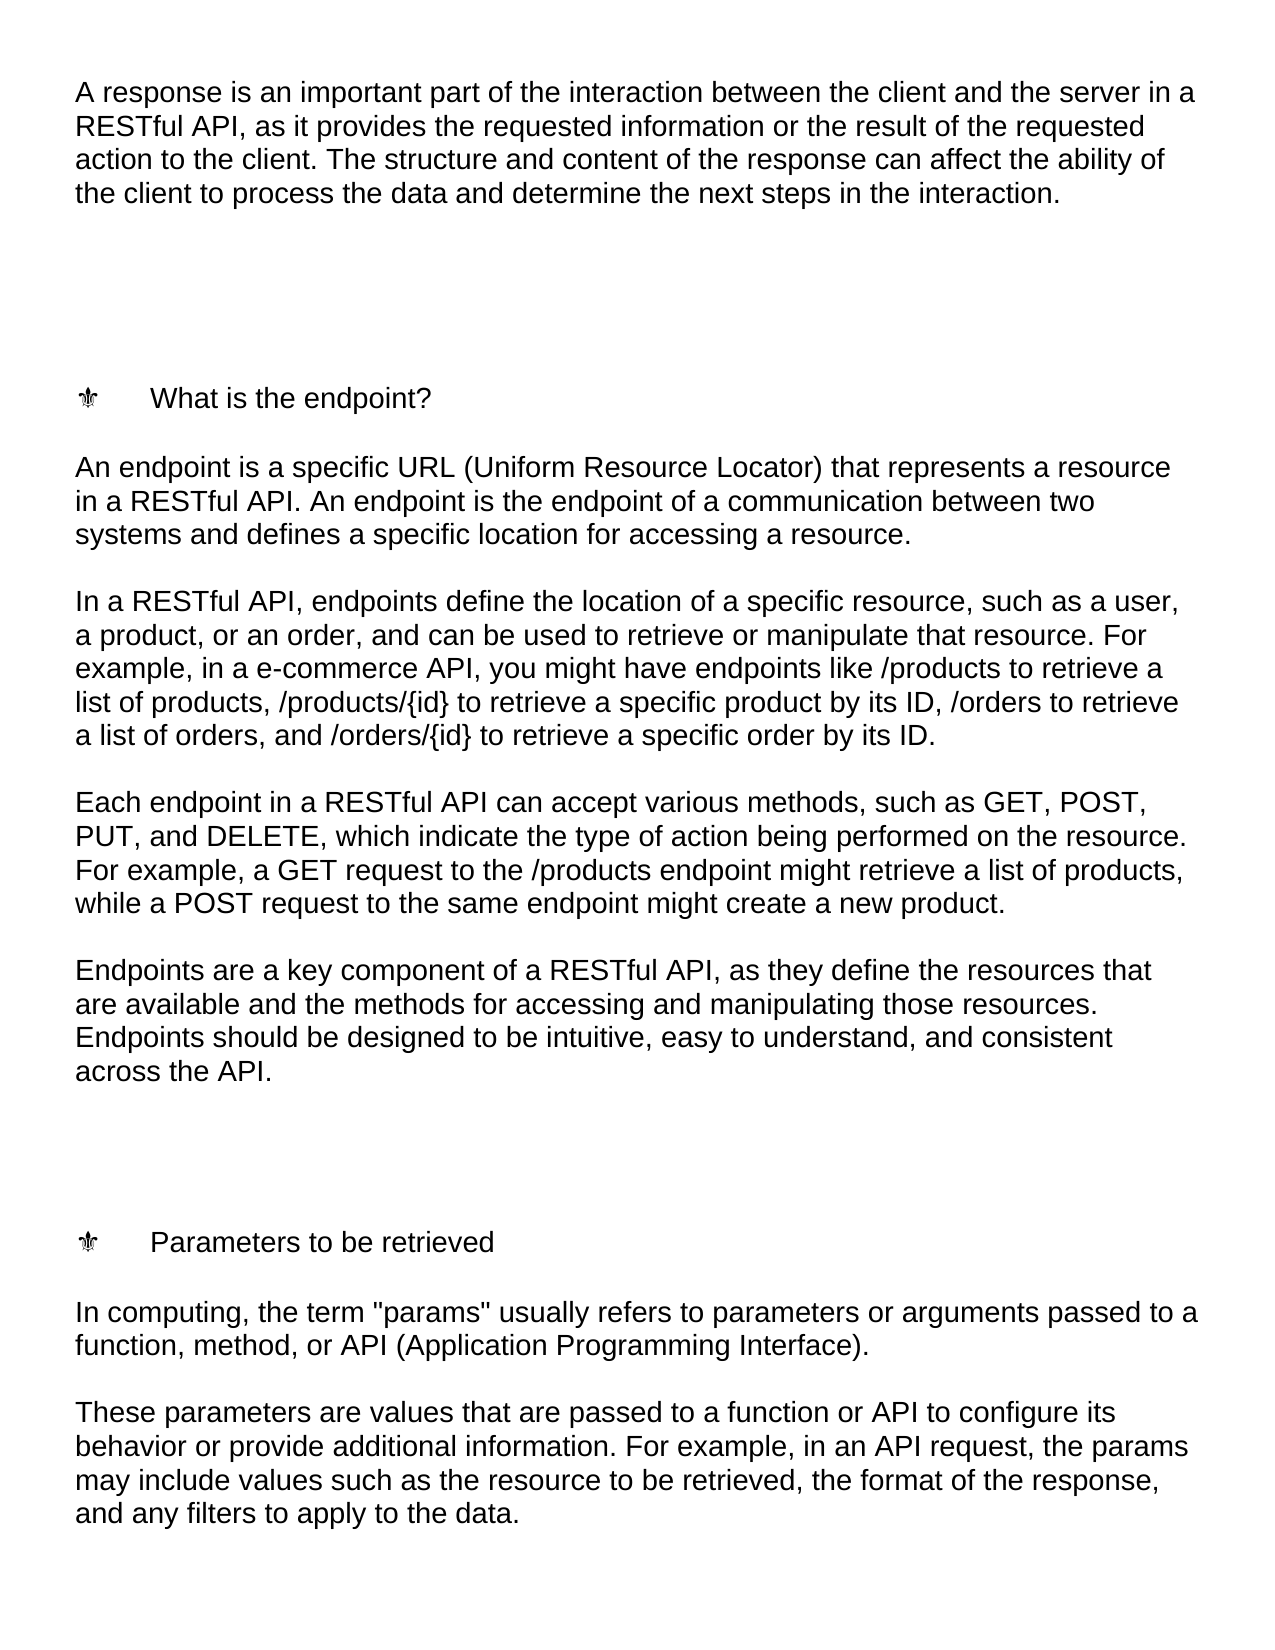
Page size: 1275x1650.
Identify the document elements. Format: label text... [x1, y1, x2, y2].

text A response is an important part of the interaction between the client and the server in a RESTful API, as it provides the requested information or the result of the requested action to the client. The structure and content of the response can affect the ability of the client to process the data and determine the next steps in the interaction. [75, 75, 1200, 209]
text In a RESTful API, endpoints define the location of a specific resource, such as a user, a product, or an order, and can be used to retrieve or manipulate that resource. For example, in a e-commerce API, you might have endpoints like /products to retrieve a list of products, /products/{id} to retrieve a specific product by its ID, /orders to retrieve a list of orders, and /orders/{id} to retrieve a specific order by its ID. [75, 584, 1200, 752]
text An endpoint is a specific URL (Uniform Resource Locator) that represents a resource in a RESTful API. An endpoint is the endpoint of a communication between two systems and defines a specific location for accessing a resource. [75, 450, 1200, 551]
text Endpoints are a key component of a RESTful API, as they define the resources that are available and the methods for accessing and manipulating those resources. Endpoints should be designed to be intuitive, easy to understand, and consistent across the API. [75, 953, 1200, 1087]
text ⚜️ What is the endpoint? [75, 377, 1200, 417]
text In computing, the term "params" usually refers to parameters or arguments passed to a function, method, or API (Application Programming Interface). [75, 1295, 1200, 1362]
text These parameters are values that are passed to a function or API to configure its behavior or provide additional information. For example, in an API request, the params may include values such as the resource to be retrieved, the format of the response, and any filters to apply to the data. [75, 1395, 1200, 1529]
text Each endpoint in a RESTful API can accept various methods, such as GET, POST, PUT, and DELETE, which indicate the type of action being performed on the resource. For example, a GET request to the /products endpoint might retrieve a list of products, while a POST request to the same endpoint might create a new product. [75, 786, 1200, 920]
text ⚜️ Parameters to be retrieved [75, 1222, 1200, 1261]
